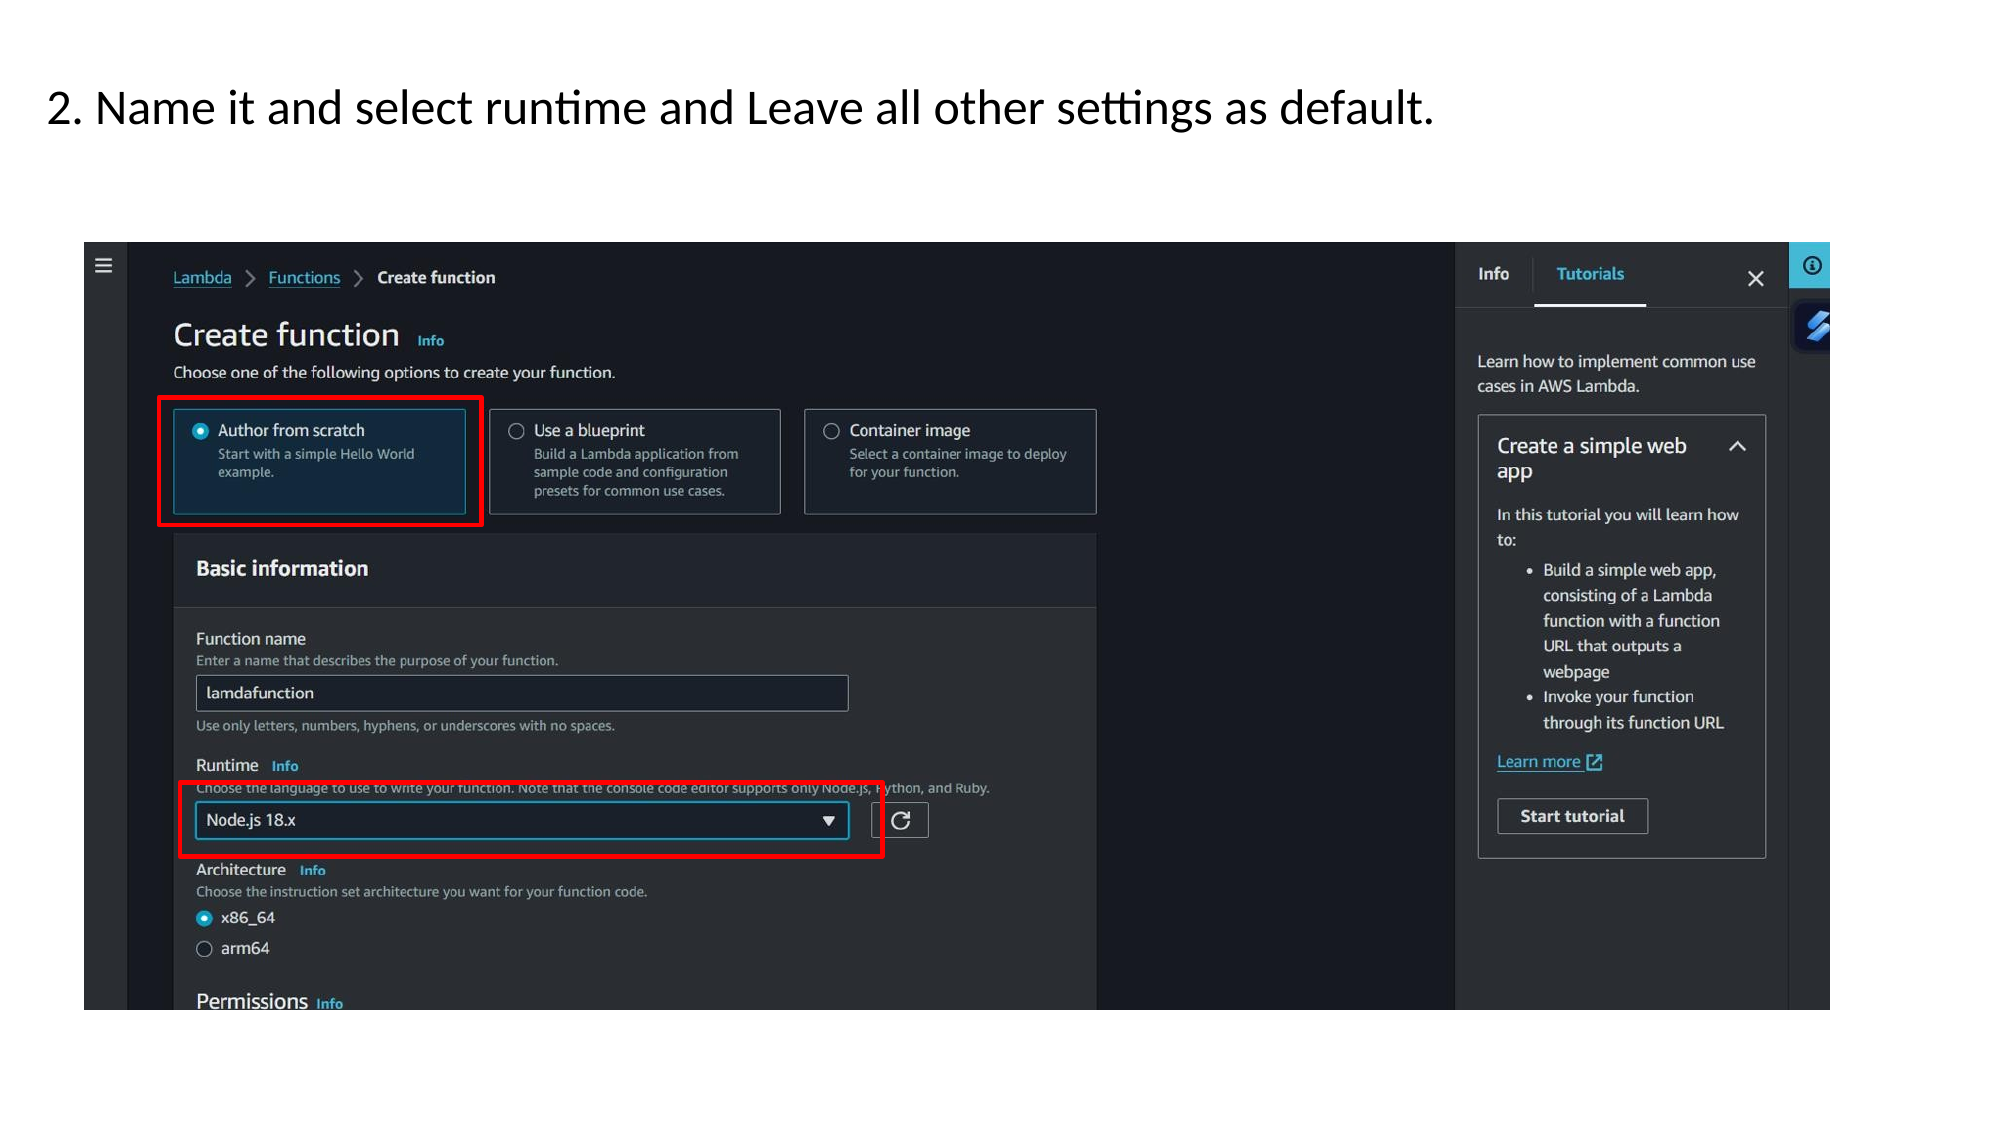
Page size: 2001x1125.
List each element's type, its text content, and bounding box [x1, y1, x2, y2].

picture [84, 242, 1830, 1010]
list Name it and select runtime and Leave all other settings as default. [46, 77, 1971, 137]
